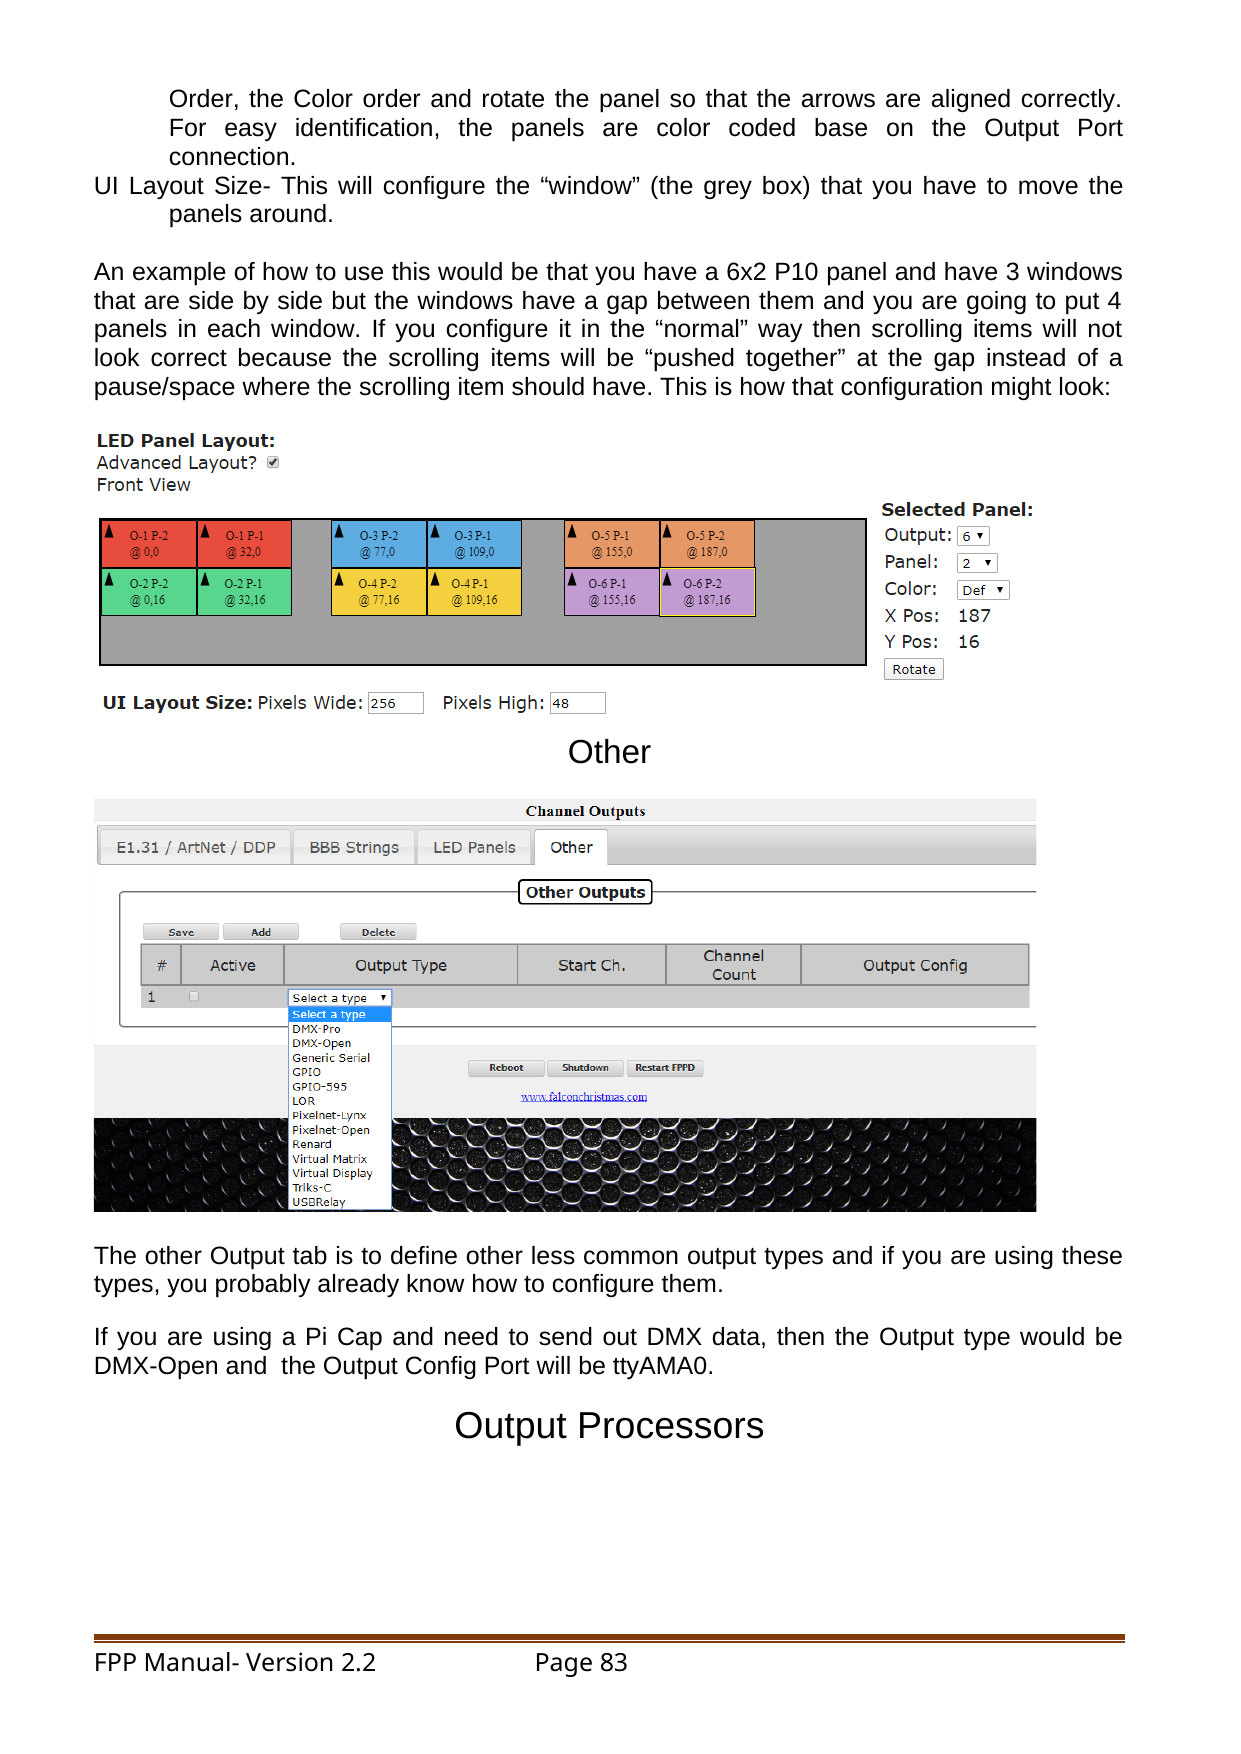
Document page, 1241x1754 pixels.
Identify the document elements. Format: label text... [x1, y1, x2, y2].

text UI Layout Size- This will configure the “window” (the grey box) that you have to move the panels around. [94, 171, 1125, 228]
subtitle Other [94, 732, 1125, 771]
subtitle Output Processors [94, 1404, 1125, 1447]
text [94, 84, 1125, 171]
text If you are using a Pi Cap and need to send out DMX data, then the Output type would be DMX-Open and the Output Config Port will be ttyAMA0. [94, 1322, 1125, 1380]
picture [93, 429, 1043, 733]
text An example of how to use this would be that you have a 6x2 P10 panel and have 3 windows that are side by side but the windows have a gap between them and you are going to put 4 panels in each window. If you configure it in the “normal” way then scrolling items will not look correct because the scrolling items will be “pushed together” at the gap instead of a pause/space where the scrolling item should have. This is how that configuration might look: [94, 257, 1125, 401]
text The other Output tab is to define other less common output types and if you are using these types, you probably already know how to configure them. [94, 1241, 1125, 1298]
picture [93, 799, 1037, 1212]
